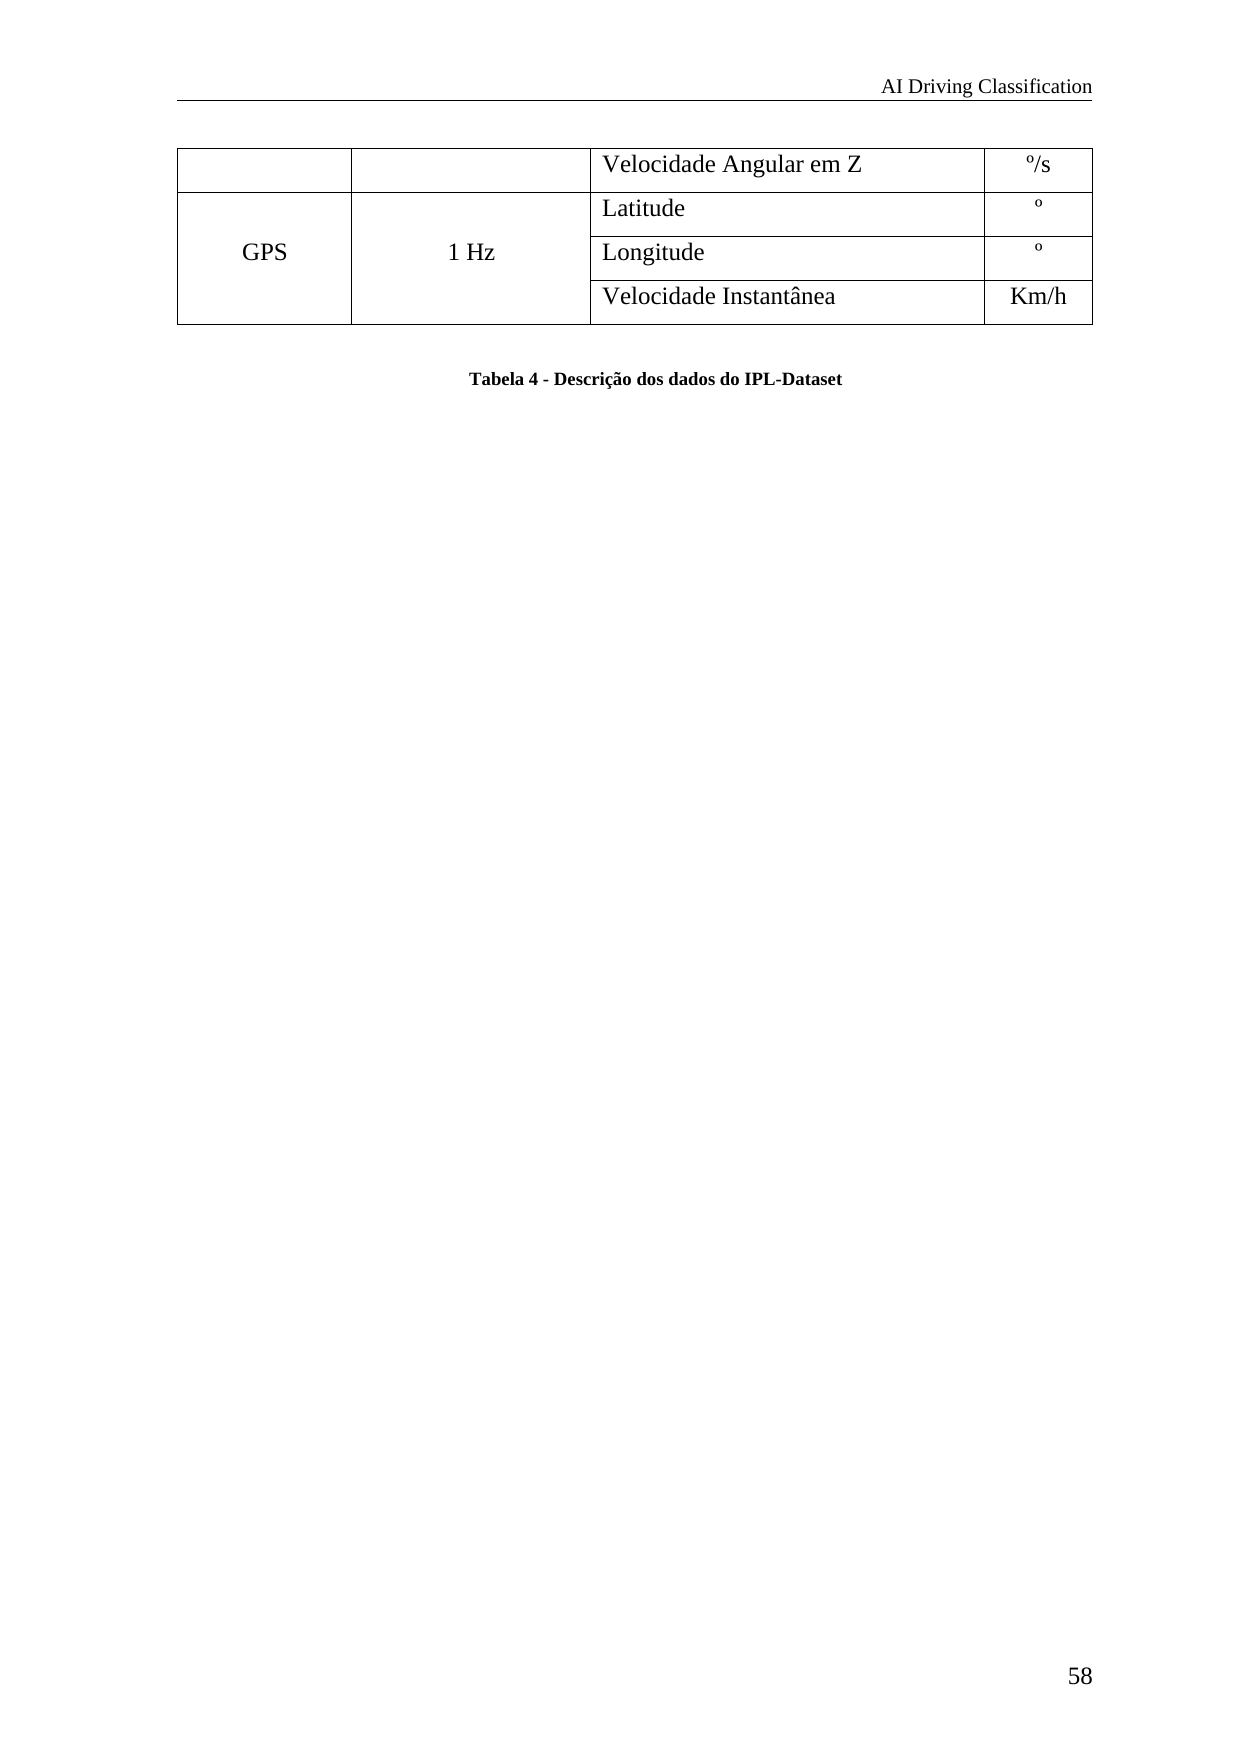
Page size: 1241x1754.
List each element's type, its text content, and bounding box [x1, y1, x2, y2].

table_cell Km/h [985, 281, 1092, 324]
table_cell 1 Hz [352, 193, 590, 324]
table_cell GPS [178, 193, 351, 324]
table_cell Velocidade Angular em Z [591, 149, 984, 192]
table_cell º [985, 237, 1092, 280]
text Tabela 4 - Descrição dos dados do IPL-Dataset [177, 367, 1092, 389]
table_cell º [985, 193, 1092, 236]
table_cell º/s [985, 149, 1092, 192]
table_cell Velocidade Instantânea [591, 281, 984, 324]
table_cell Latitude [591, 193, 984, 236]
table_cell Longitude [591, 237, 984, 280]
